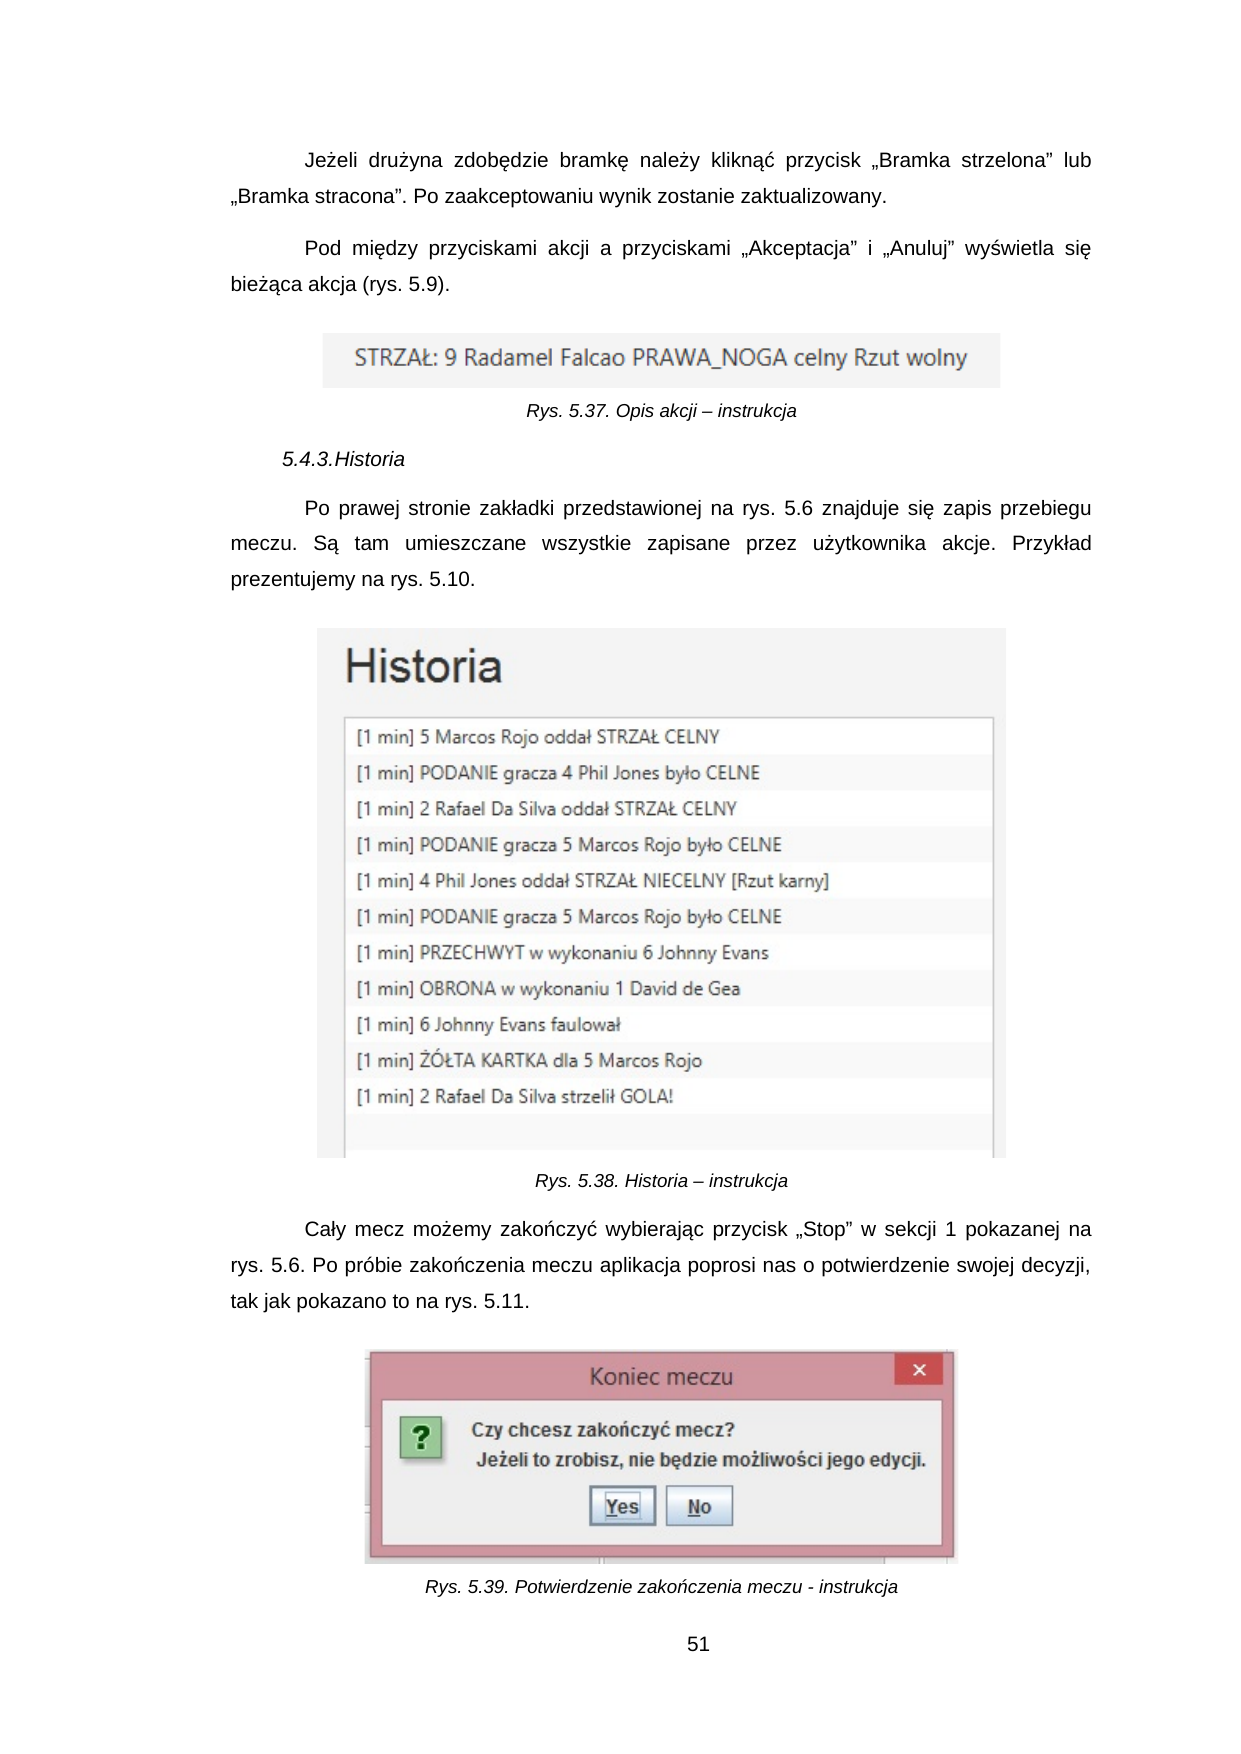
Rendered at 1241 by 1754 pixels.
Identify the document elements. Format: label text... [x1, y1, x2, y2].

text Po prawej stronie zakładki przedstawionej na rys. 5.6 znajduje się zapis przebiegu meczu. Są tam umieszczane wszystkie zapisane przez użytkownika akcje. Przykład prezentujemy na rys. 5.10. [230, 495, 1092, 591]
picture [317, 628, 1007, 1158]
text Cały mecz możemy zakończyć wybierając przycisk „Stop” w sekcji 1 pokazanej na rys. 5.6. Po próbie zakończenia meczu aplikacja poprosi nas o potwierdzenie swojej decyzji, tak jak pokazano to na rys. 5.11. [230, 1217, 1092, 1313]
subtitle Historia [282, 447, 1092, 471]
picture [322, 333, 1001, 388]
text Jeżeli drużyna zdobędzie bramkę należy kliknąć przycisk „Bramka strzelona” lub „Bramka stracona”. Po zaakceptowaniu wynik zostanie zaktualizowany. [230, 148, 1092, 208]
picture [364, 1349, 959, 1564]
text Pod między przyciskami akcji a przyciskami „Akceptacja” i „Anuluj” wyświetla się bieżąca akcja (rys. 5.9). [230, 236, 1092, 296]
